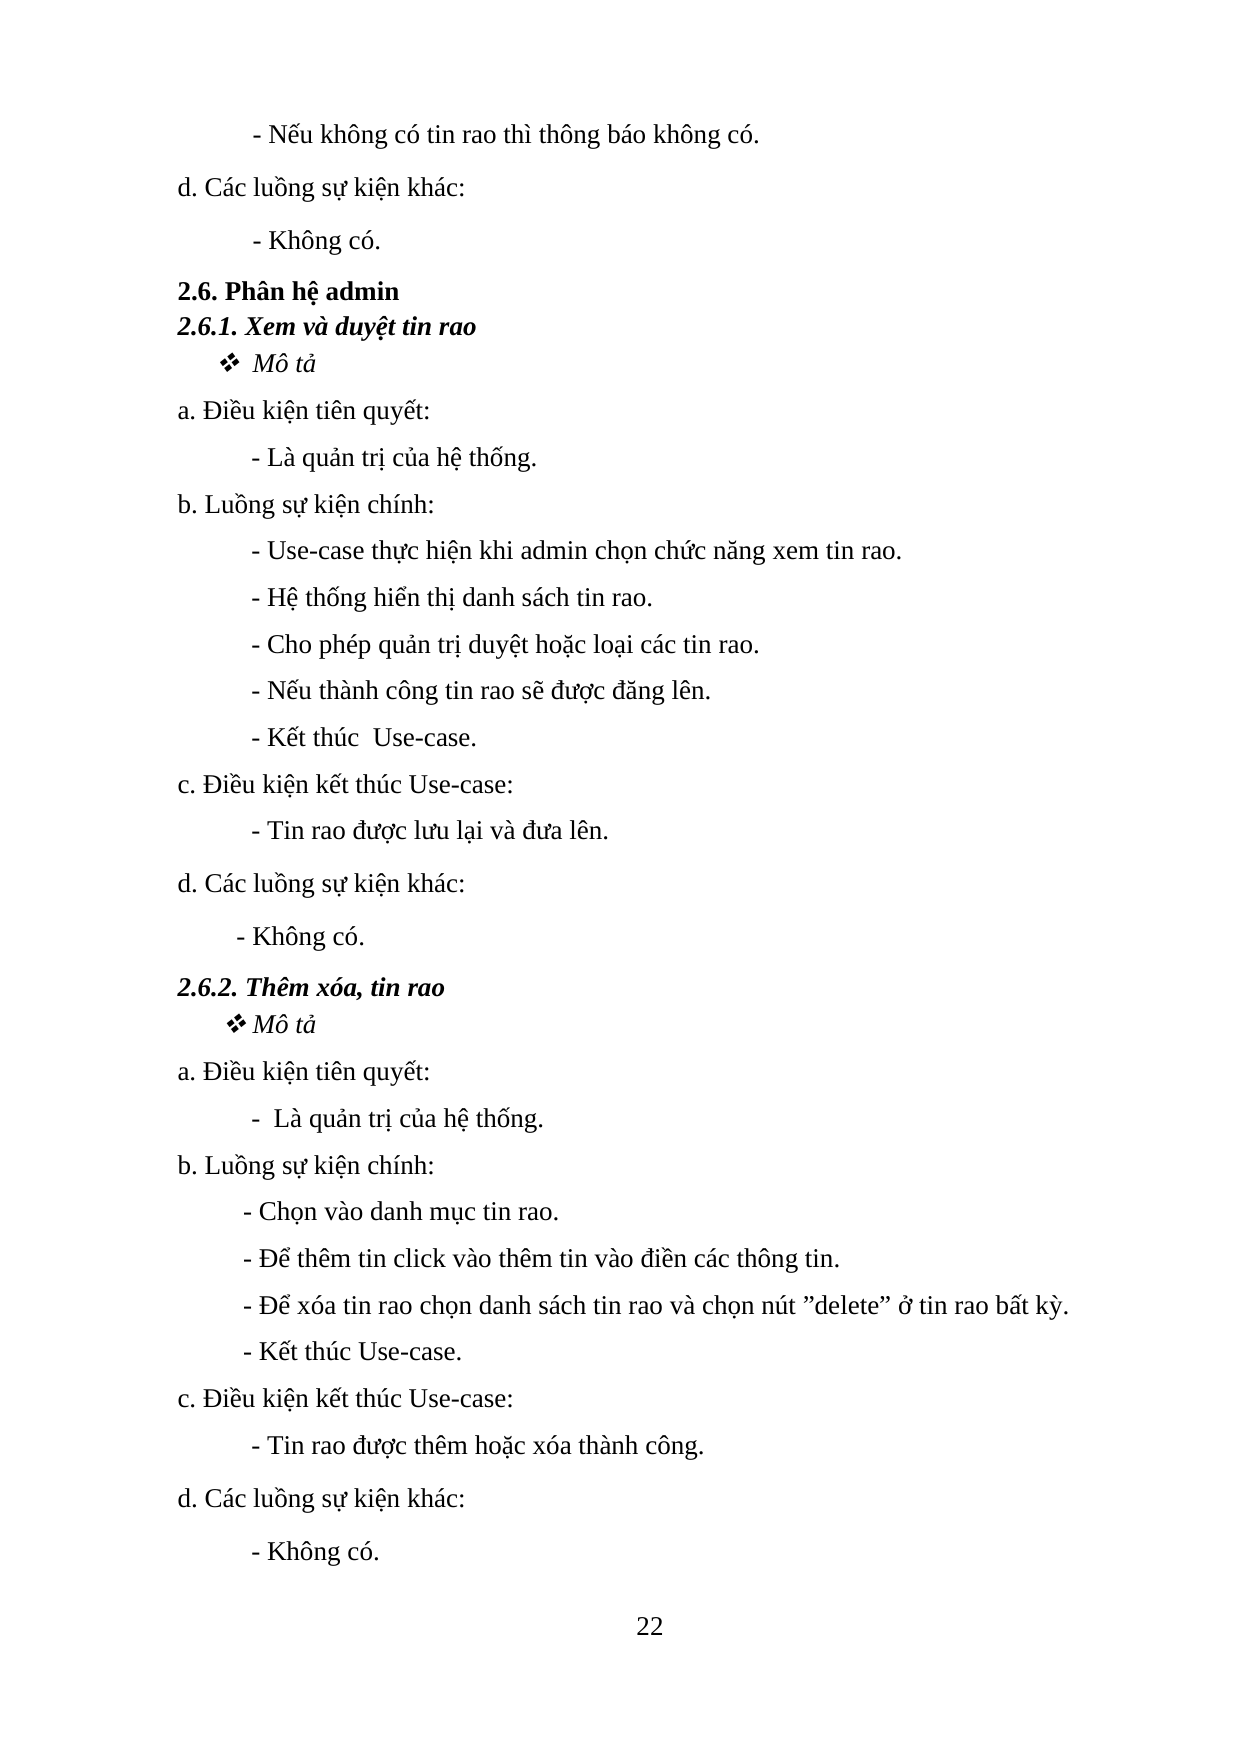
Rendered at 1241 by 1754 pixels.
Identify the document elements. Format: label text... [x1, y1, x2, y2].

list - Use-case thực hiện khi admin chọn chức năng xem tin rao. [207, 534, 1122, 566]
text d. Các luồng sự kiện khác: [177, 867, 1122, 898]
list - Để thêm tin click vào thêm tin vào điền các thông tin. [177, 1242, 1122, 1273]
list b. Luồng sự kiện chính: [177, 488, 1122, 519]
subtitle 2.6. Phân hệ admin [177, 275, 1122, 306]
text d. Các luồng sự kiện khác: [177, 1482, 1122, 1513]
text - Không có. [207, 920, 1122, 951]
list - Chọn vào danh mục tin rao. [177, 1195, 1122, 1227]
list - Nếu thành công tin rao sẽ được đăng lên. [207, 674, 1122, 706]
list c. Điều kiện kết thúc Use-case: [177, 768, 1122, 799]
list b. Luồng sự kiện chính: [177, 1149, 1122, 1180]
list Mô tả [222, 1008, 1122, 1040]
subtitle 2.6.2. Thêm xóa, tin rao [177, 971, 1122, 1002]
subtitle 2.6.1. Xem và duyệt tin rao [177, 310, 1122, 341]
list c. Điều kiện kết thúc Use-case: [177, 1382, 1122, 1413]
text - Nếu không có tin rao thì thông báo không có. [252, 118, 1122, 149]
list - Cho phép quản trị duyệt hoặc loại các tin rao. [207, 628, 1122, 659]
list - Để xóa tin rao chọn danh sách tin rao và chọn nút ”delete” ở tin rao bất kỳ. [177, 1289, 1122, 1320]
list - Là quản trị của hệ thống. [207, 441, 1122, 472]
list a. Điều kiện tiên quyết: [177, 1055, 1122, 1087]
text - Không có. [207, 224, 1122, 255]
list Mô tả [215, 348, 1122, 379]
text d. Các luồng sự kiện khác: [177, 171, 1122, 202]
list - Tin rao được thêm hoặc xóa thành công. [207, 1429, 1122, 1460]
list - Hệ thống hiển thị danh sách tin rao. [207, 581, 1122, 612]
list a. Điều kiện tiên quyết: [177, 394, 1122, 426]
list - Là quản trị của hệ thống. [177, 1102, 1122, 1133]
list - Tin rao được lưu lại và đưa lên. [177, 814, 1122, 846]
list - Kết thúc Use-case. [177, 1335, 1122, 1367]
text - Không có. [177, 1534, 1122, 1566]
list - Kết thúc Use-case. [207, 721, 1122, 752]
